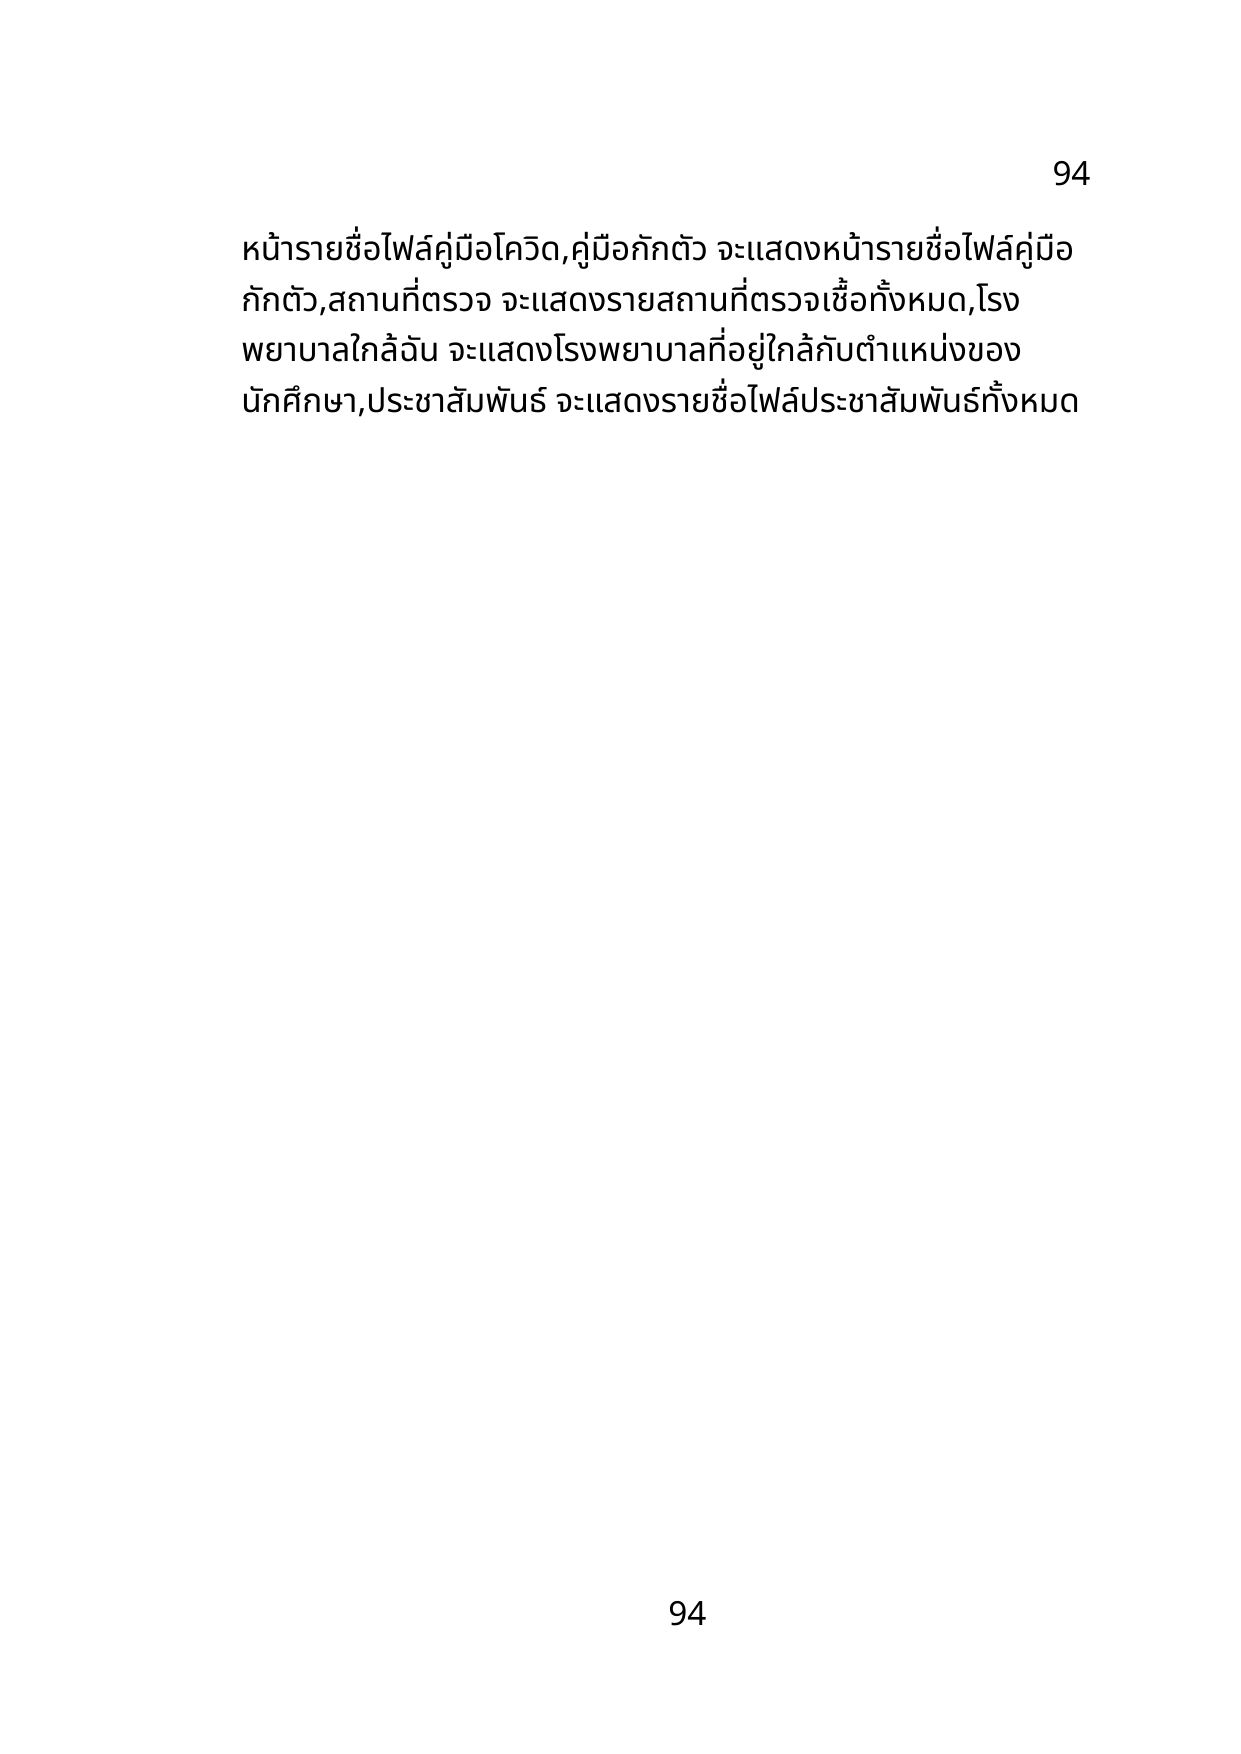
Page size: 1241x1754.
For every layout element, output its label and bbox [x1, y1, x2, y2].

text [241, 225, 1090, 427]
